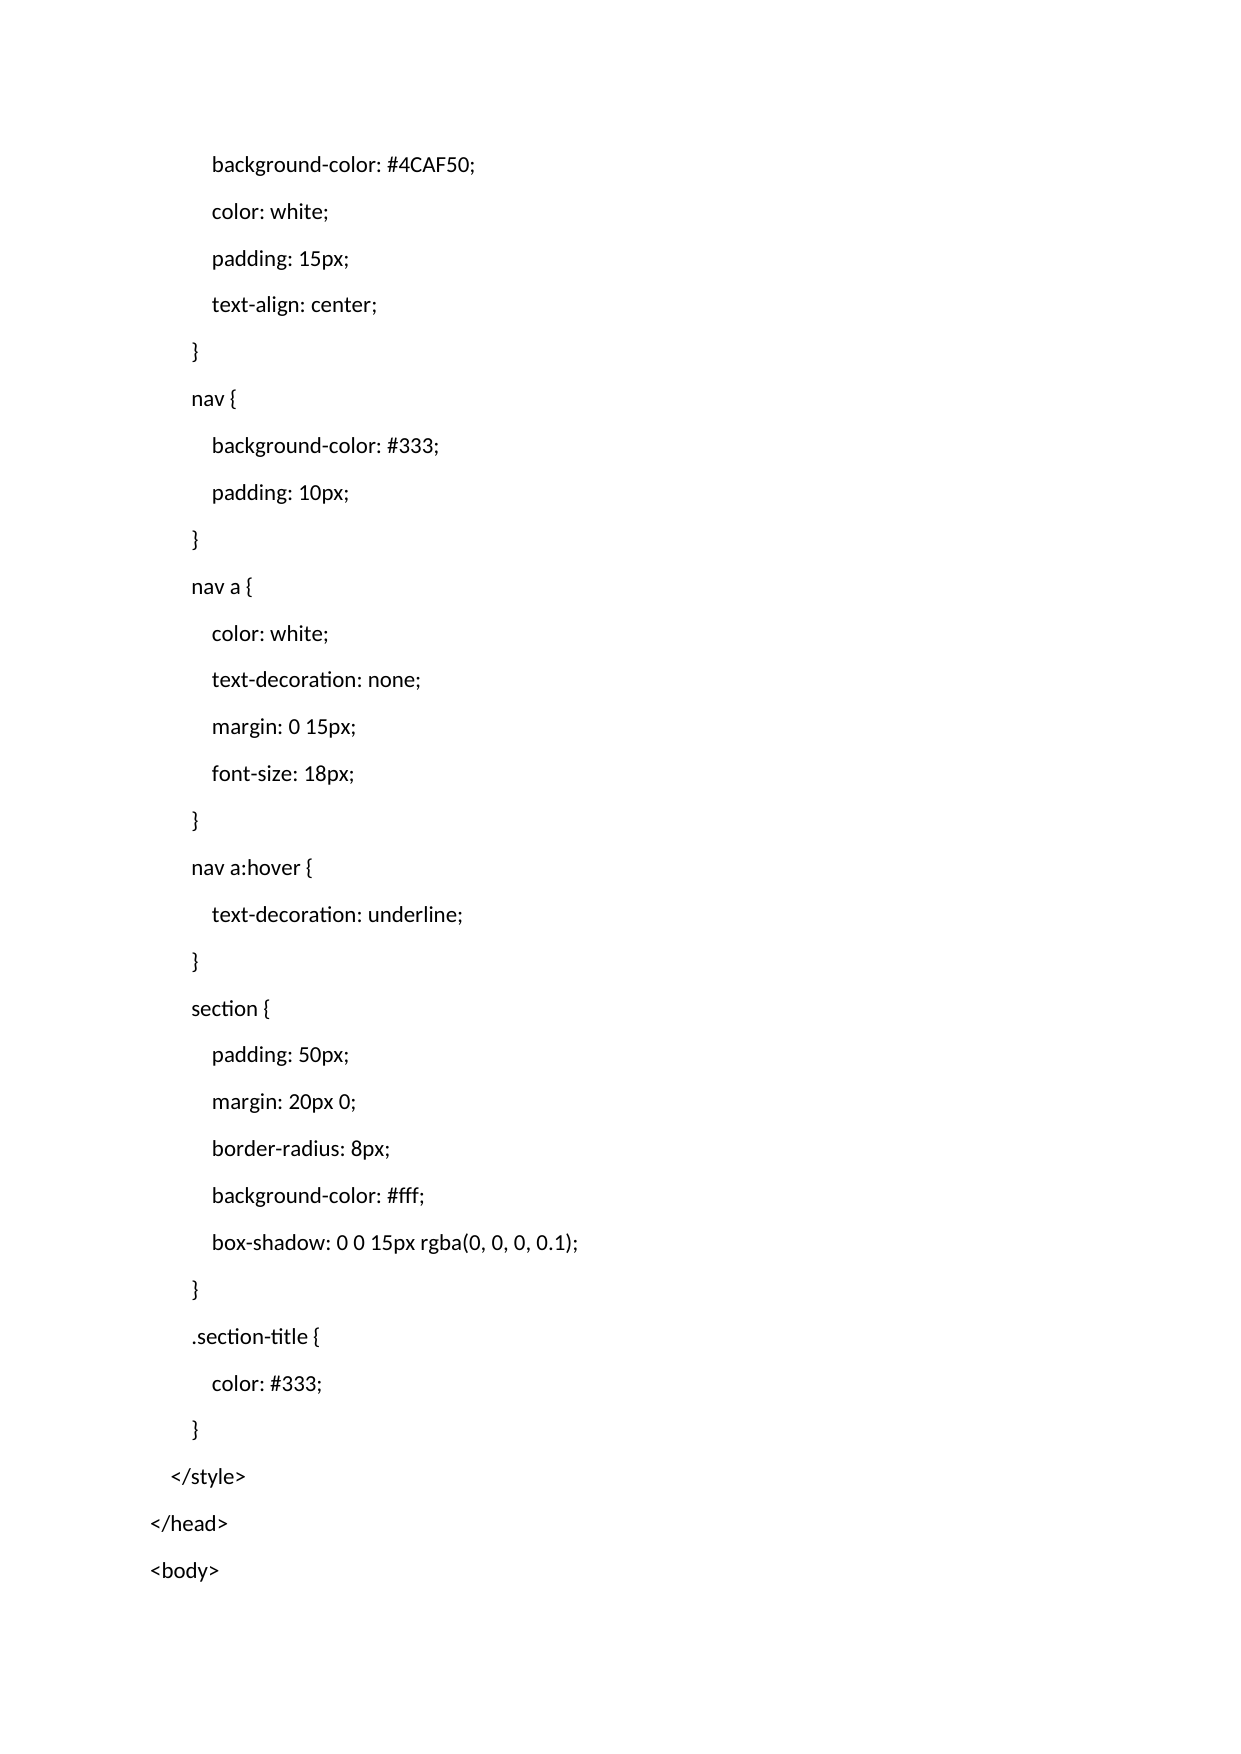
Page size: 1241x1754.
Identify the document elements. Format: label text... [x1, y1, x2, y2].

text box-shadow: 0 0 15px rgba(0, 0, 0, 0.1); [150, 1228, 1090, 1256]
text } [150, 947, 1090, 975]
text padding: 10px; [150, 478, 1090, 506]
text <body> [150, 1556, 1090, 1584]
text padding: 15px; [150, 244, 1090, 272]
text text-decoration: underline; [150, 900, 1090, 928]
text color: #333; [150, 1369, 1090, 1397]
text text-align: center; [150, 291, 1090, 319]
text color: white; [150, 619, 1090, 647]
text </style> [150, 1462, 1090, 1491]
text section { [150, 994, 1090, 1022]
text text-decoration: none; [150, 666, 1090, 694]
text color: white; [150, 197, 1090, 225]
text margin: 0 15px; [150, 712, 1090, 741]
text background-color: #fff; [150, 1181, 1090, 1209]
text nav a { [150, 572, 1090, 600]
text .section-title { [150, 1322, 1090, 1350]
text margin: 20px 0; [150, 1087, 1090, 1116]
text nav a:hover { [150, 853, 1090, 881]
text padding: 50px; [150, 1041, 1090, 1069]
text } [150, 337, 1090, 366]
text </head> [150, 1509, 1090, 1537]
text background-color: #333; [150, 431, 1090, 459]
text } [150, 1275, 1090, 1303]
text nav { [150, 384, 1090, 412]
text } [150, 806, 1090, 834]
text border-radius: 8px; [150, 1134, 1090, 1162]
text font-size: 18px; [150, 759, 1090, 787]
text } [150, 525, 1090, 553]
text background-color: #4CAF50; [150, 150, 1090, 178]
text } [150, 1416, 1090, 1444]
